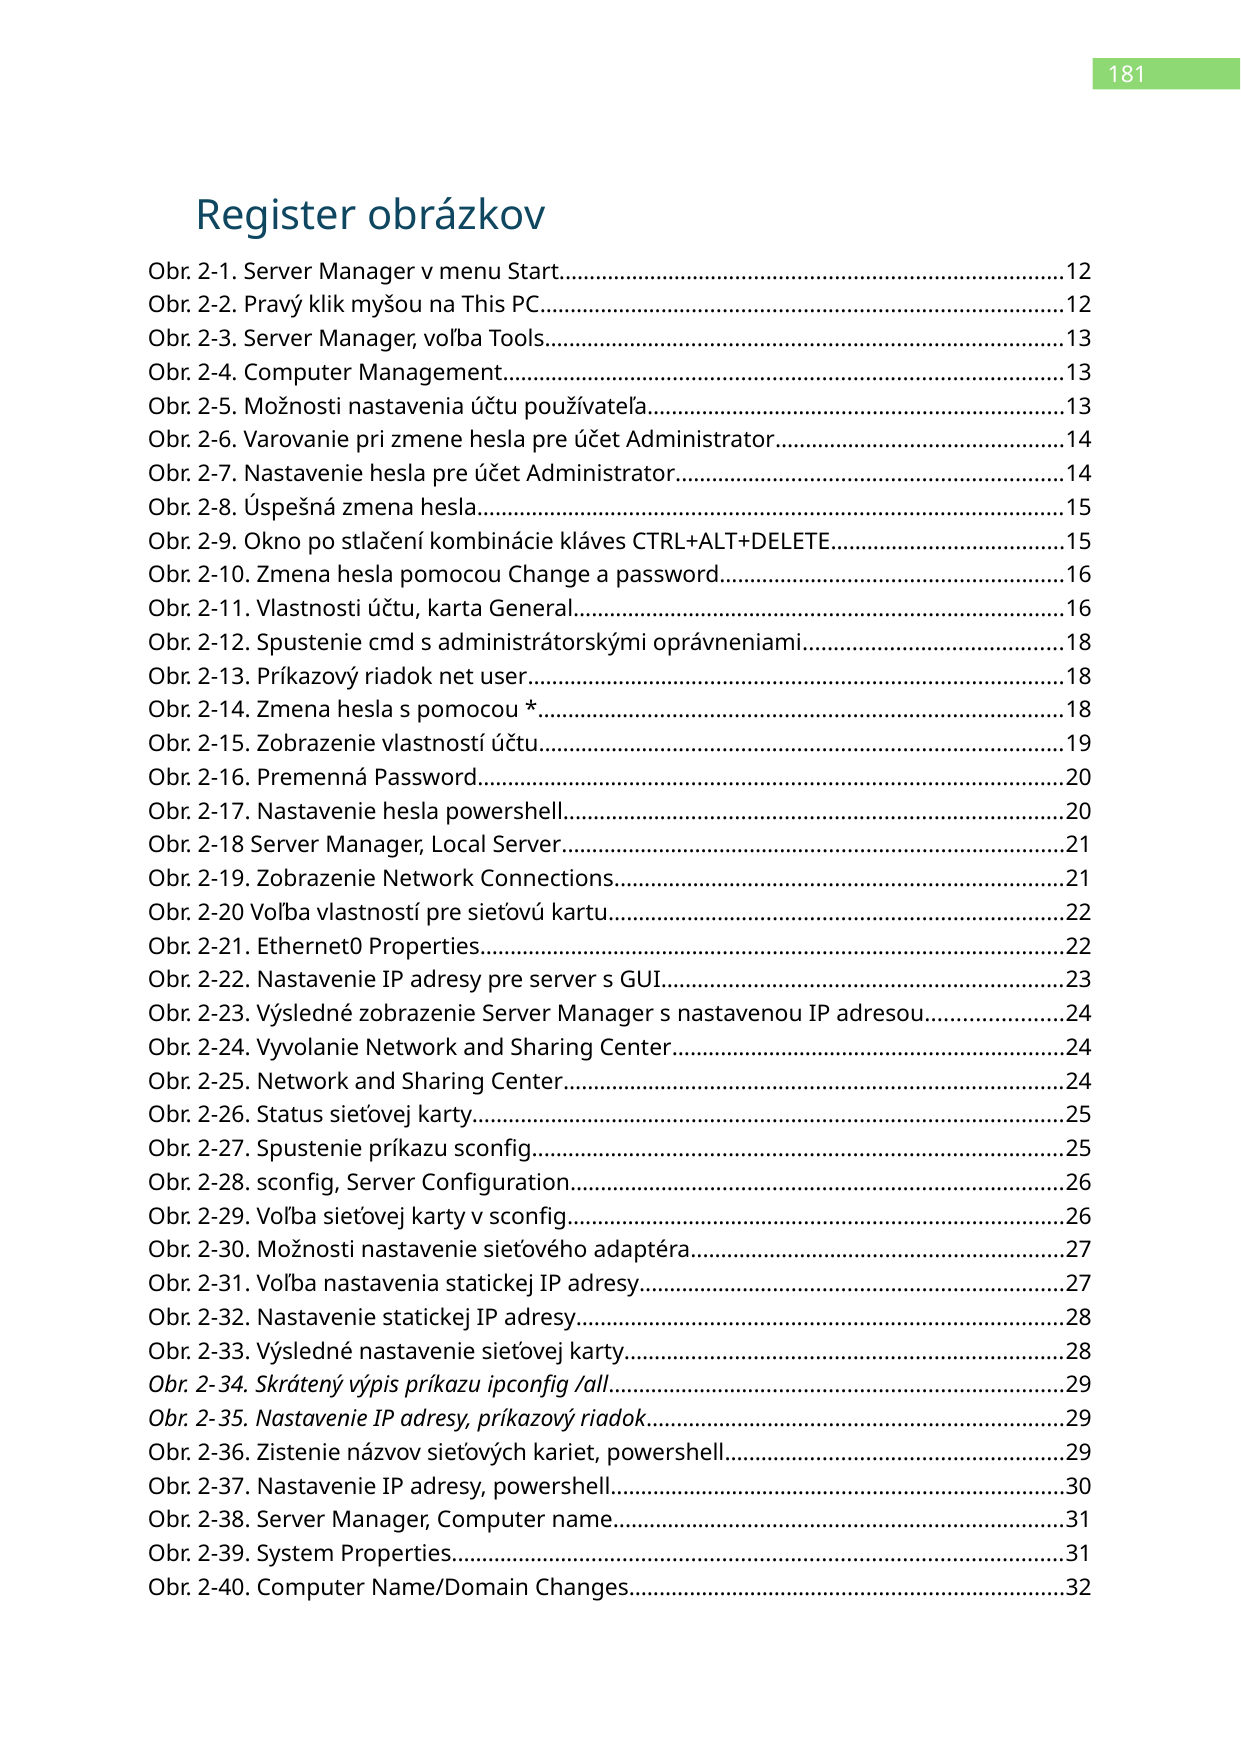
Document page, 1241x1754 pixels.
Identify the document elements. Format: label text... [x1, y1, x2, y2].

text Obr. 2-15. Zobrazenie vlastností účtu 19 [148, 727, 1093, 758]
text Obr. 2-19. Zobrazenie Network Connections 21 [148, 862, 1093, 893]
subtitle Register obrázkov [195, 185, 1093, 242]
text Obr. 2-8. Úspešná zmena hesla 15 [148, 491, 1093, 522]
text Obr. 2-16. Premenná Password 20 [148, 761, 1093, 792]
text Obr. 2-5. Možnosti nastavenia účtu používateľa 13 [148, 390, 1093, 421]
text Obr. 2-4. Computer Management 13 [148, 356, 1093, 387]
text Obr. 2-17. Nastavenie hesla powershell 20 [148, 795, 1093, 826]
text Obr. 2-22. Nastavenie IP adresy pre server s GUI 23 [148, 963, 1093, 995]
text Obr. 2-21. Ethernet0 Properties 22 [148, 930, 1093, 961]
text Obr. 2-28. sconfig, Server Configuration 26 [148, 1166, 1093, 1197]
text Obr. 2-3. Server Manager, voľba Tools 13 [148, 322, 1093, 353]
text Obr. 2-11. Vlastnosti účtu, karta General 16 [148, 592, 1093, 623]
text Obr. 2-26. Status sieťovej karty 25 [148, 1098, 1093, 1130]
text Obr. 2-14. Zmena hesla s pomocou * 18 [148, 693, 1093, 725]
text Obr. 2-29. Voľba sieťovej karty v sconfig 26 [148, 1200, 1093, 1231]
text Obr. 2-30. Možnosti nastavenie sieťového adaptéra 27 [148, 1233, 1093, 1265]
text Obr. 2-1. Server Manager v menu Start 12 [148, 255, 1093, 286]
text Obr. 2-10. Zmena hesla pomocou Change a password 16 [148, 558, 1093, 590]
text Obr. 2-27. Spustenie príkazu sconfig 25 [148, 1132, 1093, 1163]
text Obr. 2-9. Okno po stlačení kombinácie kláves CTRL+ALT+DELETE 15 [148, 525, 1093, 556]
text Obr. 2-38. Server Manager, Computer name 31 [148, 1503, 1093, 1535]
text Obr. 2-18 Server Manager, Local Server 21 [148, 828, 1093, 860]
text Obr. 2-34. Skrátený výpis príkazu ipconfig /all 29 [148, 1368, 1093, 1400]
text Obr. 2-32. Nastavenie statickej IP adresy 28 [148, 1301, 1093, 1332]
text Obr. 2-35. Nastavenie IP adresy, príkazový riadok 29 [148, 1402, 1093, 1433]
text Obr. 2-12. Spustenie cmd s administrátorskými oprávneniami 18 [148, 626, 1093, 657]
text Obr. 2-31. Voľba nastavenia statickej IP adresy 27 [148, 1267, 1093, 1298]
text Obr. 2-13. Príkazový riadok net user 18 [148, 660, 1093, 691]
text Obr. 2-6. Varovanie pri zmene hesla pre účet Administrator 14 [148, 423, 1093, 455]
text Obr. 2-36. Zistenie názvov sieťových kariet, powershell 29 [148, 1436, 1093, 1467]
text Obr. 2-40. Computer Name/Domain Changes 32 [148, 1571, 1093, 1602]
text Obr. 2-25. Network and Sharing Center 24 [148, 1065, 1093, 1096]
text Obr. 2-2. Pravý klik myšou na This PC 12 [148, 288, 1093, 320]
text Obr. 2-39. System Properties 31 [148, 1537, 1093, 1568]
text Obr. 2-20 Voľba vlastností pre sieťovú kartu 22 [148, 896, 1093, 927]
text Obr. 2-23. Výsledné zobrazenie Server Manager s nastavenou IP adresou 24 [148, 997, 1093, 1028]
text Obr. 2-7. Nastavenie hesla pre účet Administrator 14 [148, 457, 1093, 488]
text Obr. 2-37. Nastavenie IP adresy, powershell 30 [148, 1470, 1093, 1501]
text Obr. 2-33. Výsledné nastavenie sieťovej karty 28 [148, 1335, 1093, 1366]
text Obr. 2-24. Vyvolanie Network and Sharing Center 24 [148, 1031, 1093, 1062]
